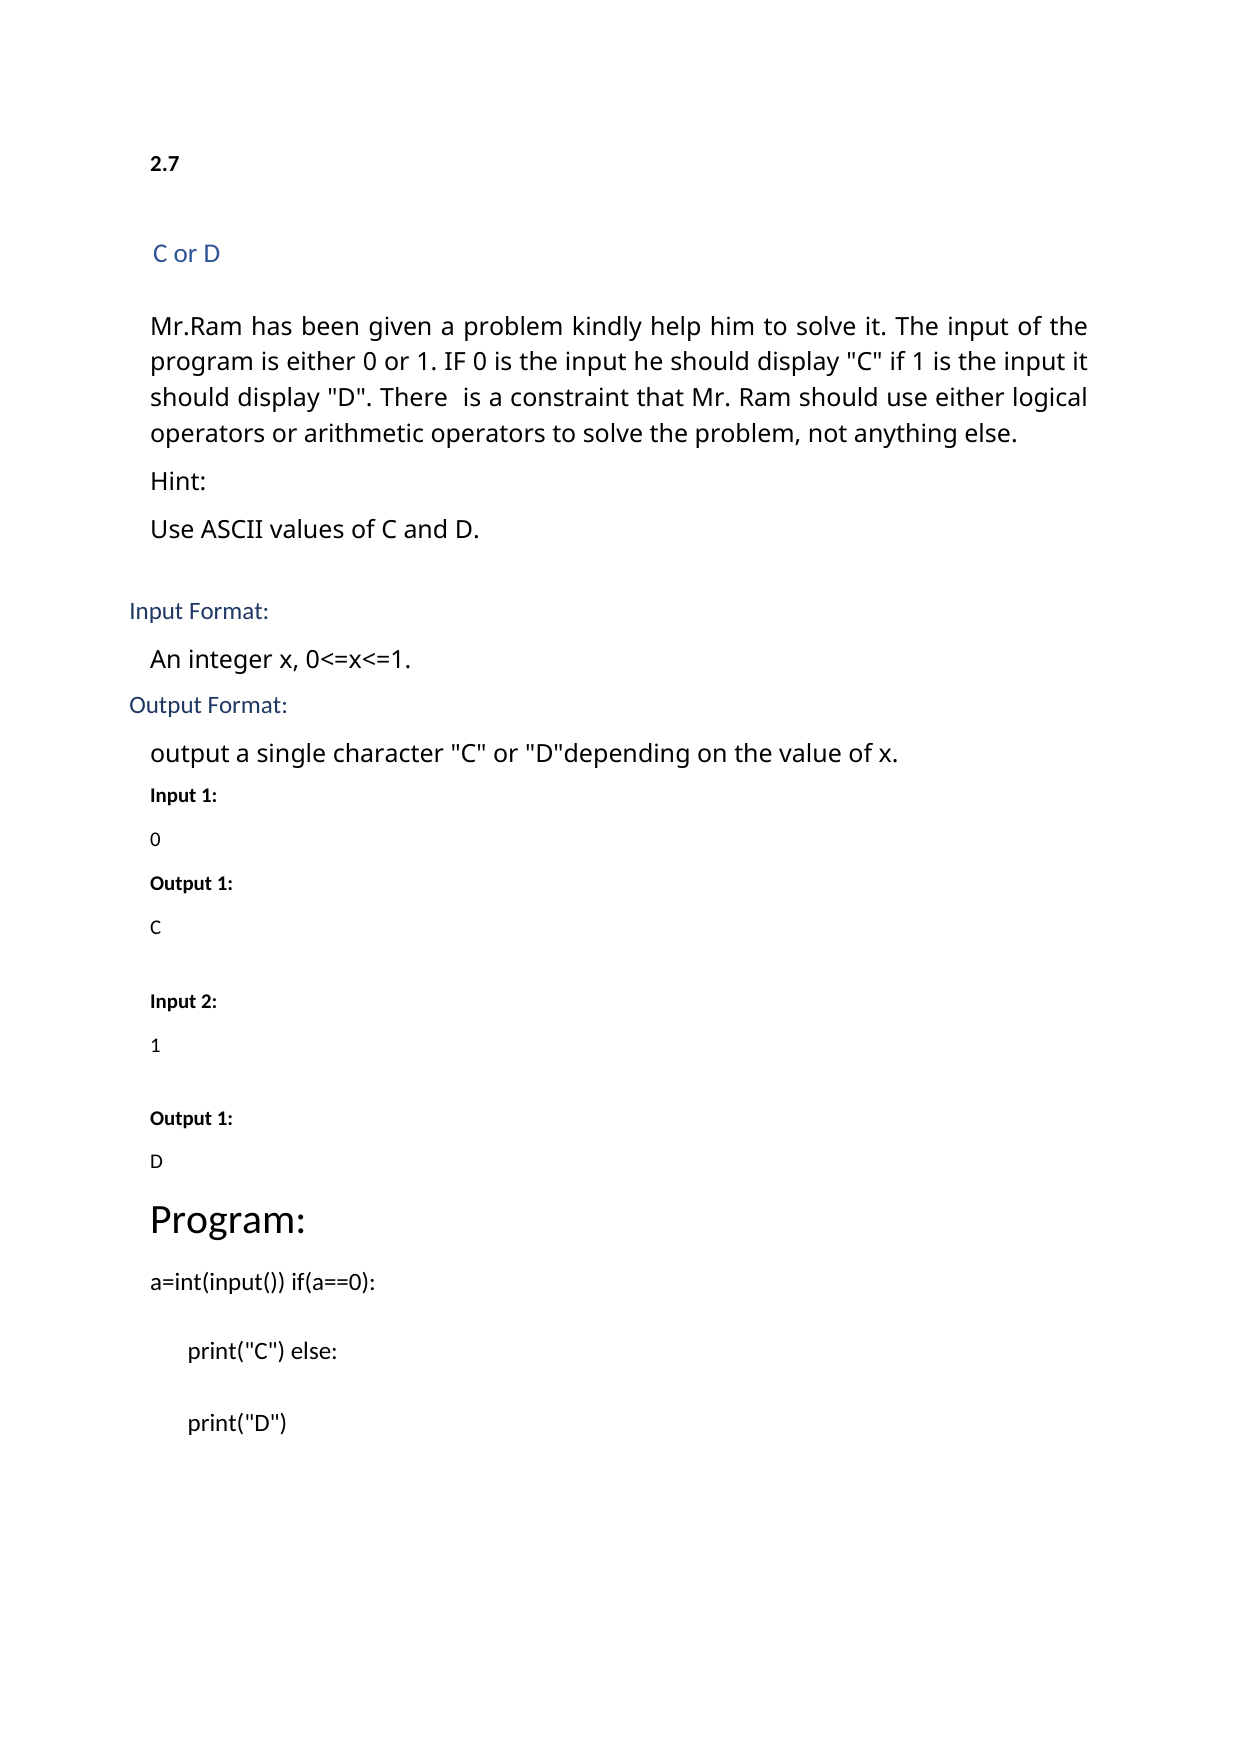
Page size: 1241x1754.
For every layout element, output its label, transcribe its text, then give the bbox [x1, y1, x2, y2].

text print("D") [187, 1407, 1136, 1438]
text Use ASCII values of C and D. [150, 511, 1136, 545]
text Output 1: [150, 1105, 1136, 1130]
text An integer x, 0<=x<=1. [150, 641, 1136, 675]
subtitle Output Format: [129, 689, 1136, 719]
text 2.7 [150, 149, 1136, 177]
text Hint: [150, 464, 1136, 498]
text Program: a=int(input()) if(a==0): [150, 1193, 377, 1296]
text Input 2: [150, 988, 1136, 1013]
text Output 1: [150, 870, 1136, 896]
text output a single character "C" or "D"depending on the value of x. [150, 736, 1136, 770]
subtitle Input Format: [129, 595, 1136, 625]
text Mr.Ram has been given a problem kindly help him to solve it. The input of the program is either 0 or 1. IF 0 is the input he should display "C" if 1 is the input it should display "D". There is a constraint that Mr. Ram should use either logical operators or arithmetic operators to solve the problem, not anything else. [150, 308, 1090, 449]
text Input 1: [150, 782, 1136, 808]
text C [150, 914, 1136, 940]
subtitle C or D [153, 236, 1136, 269]
text 0 [150, 826, 1136, 852]
text 1 [150, 1032, 1136, 1058]
text D [150, 1149, 1136, 1174]
text print("C") else: [150, 1335, 377, 1366]
